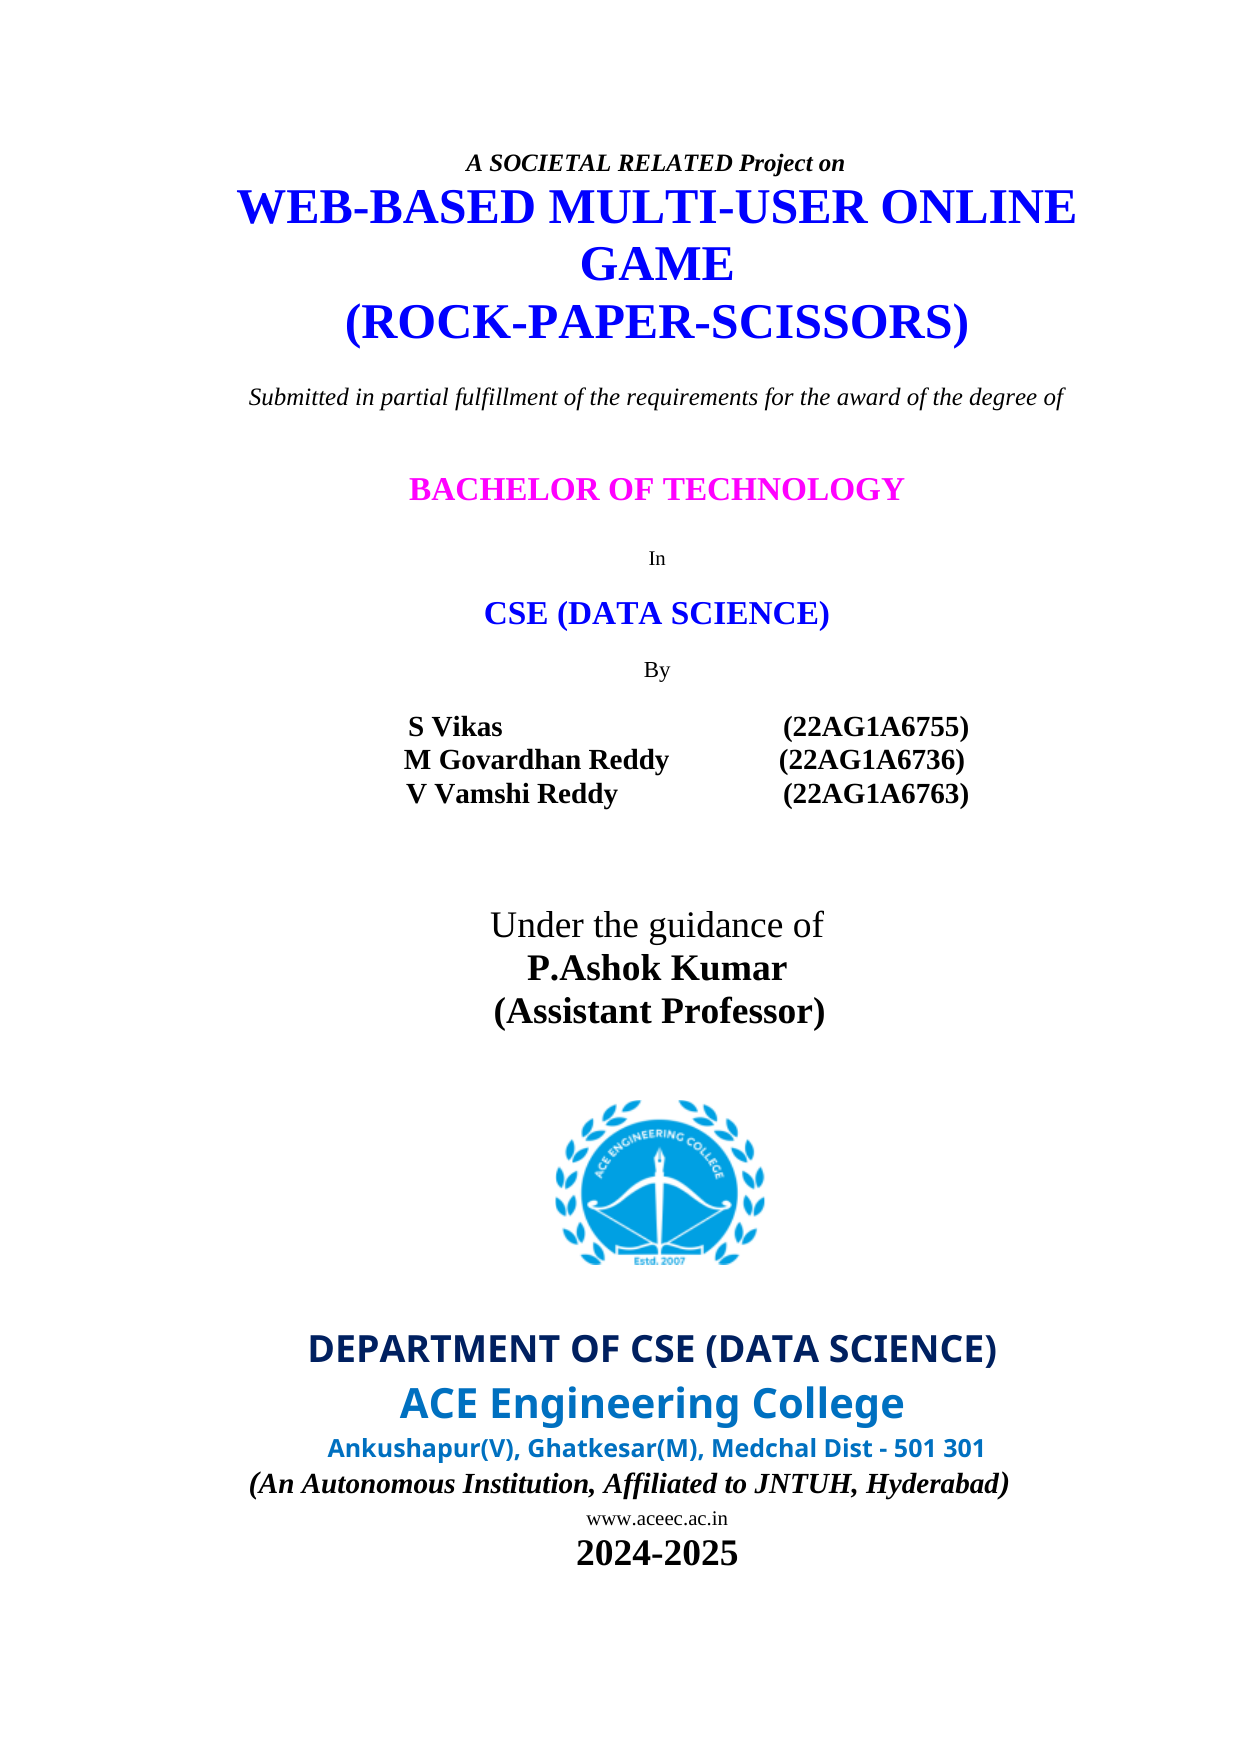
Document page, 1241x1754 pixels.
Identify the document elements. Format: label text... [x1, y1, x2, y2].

text V Vamshi Reddy (22AG1A6763) [221, 776, 1092, 809]
text A SOCIETAL RELATED Project on [221, 148, 1092, 176]
text P.Ashok Kumar [221, 946, 1092, 989]
text S Vikas (22AG1A6755) [296, 709, 1092, 742]
text (An Autonomous Institution, Affiliated to JNTUH, Hyderabad) [234, 1464, 1027, 1501]
text DEPARTMENT OF CSE (DATA SCIENCE) [146, 1323, 1158, 1374]
picture [555, 1100, 766, 1265]
text (ROCK-PAPER-SCISSORS) [221, 291, 1092, 349]
text Ankushapur(V), Ghatkesar(M), Medchal Dist - 501 301 [221, 1431, 1092, 1464]
text M Govardhan Reddy (22AG1A6736) [221, 742, 1092, 776]
text ACE Engineering College [146, 1374, 1158, 1431]
text By [221, 656, 1092, 682]
text Under the guidance of [221, 903, 1092, 946]
text In [221, 545, 1092, 569]
text (Assistant Professor) [221, 989, 1092, 1032]
text 2024-2025 [221, 1530, 1092, 1573]
text WEB-BASED MULTI-USER ONLINE GAME [221, 176, 1092, 291]
text CSE (DATA SCIENCE) [221, 593, 1092, 632]
text Submitted in partial fulfillment of the requirements for the award of the degree of [221, 382, 1092, 411]
text BACHELOR OF TECHNOLOGY [221, 469, 1092, 507]
text www.aceec.ac.in [221, 1506, 1092, 1530]
